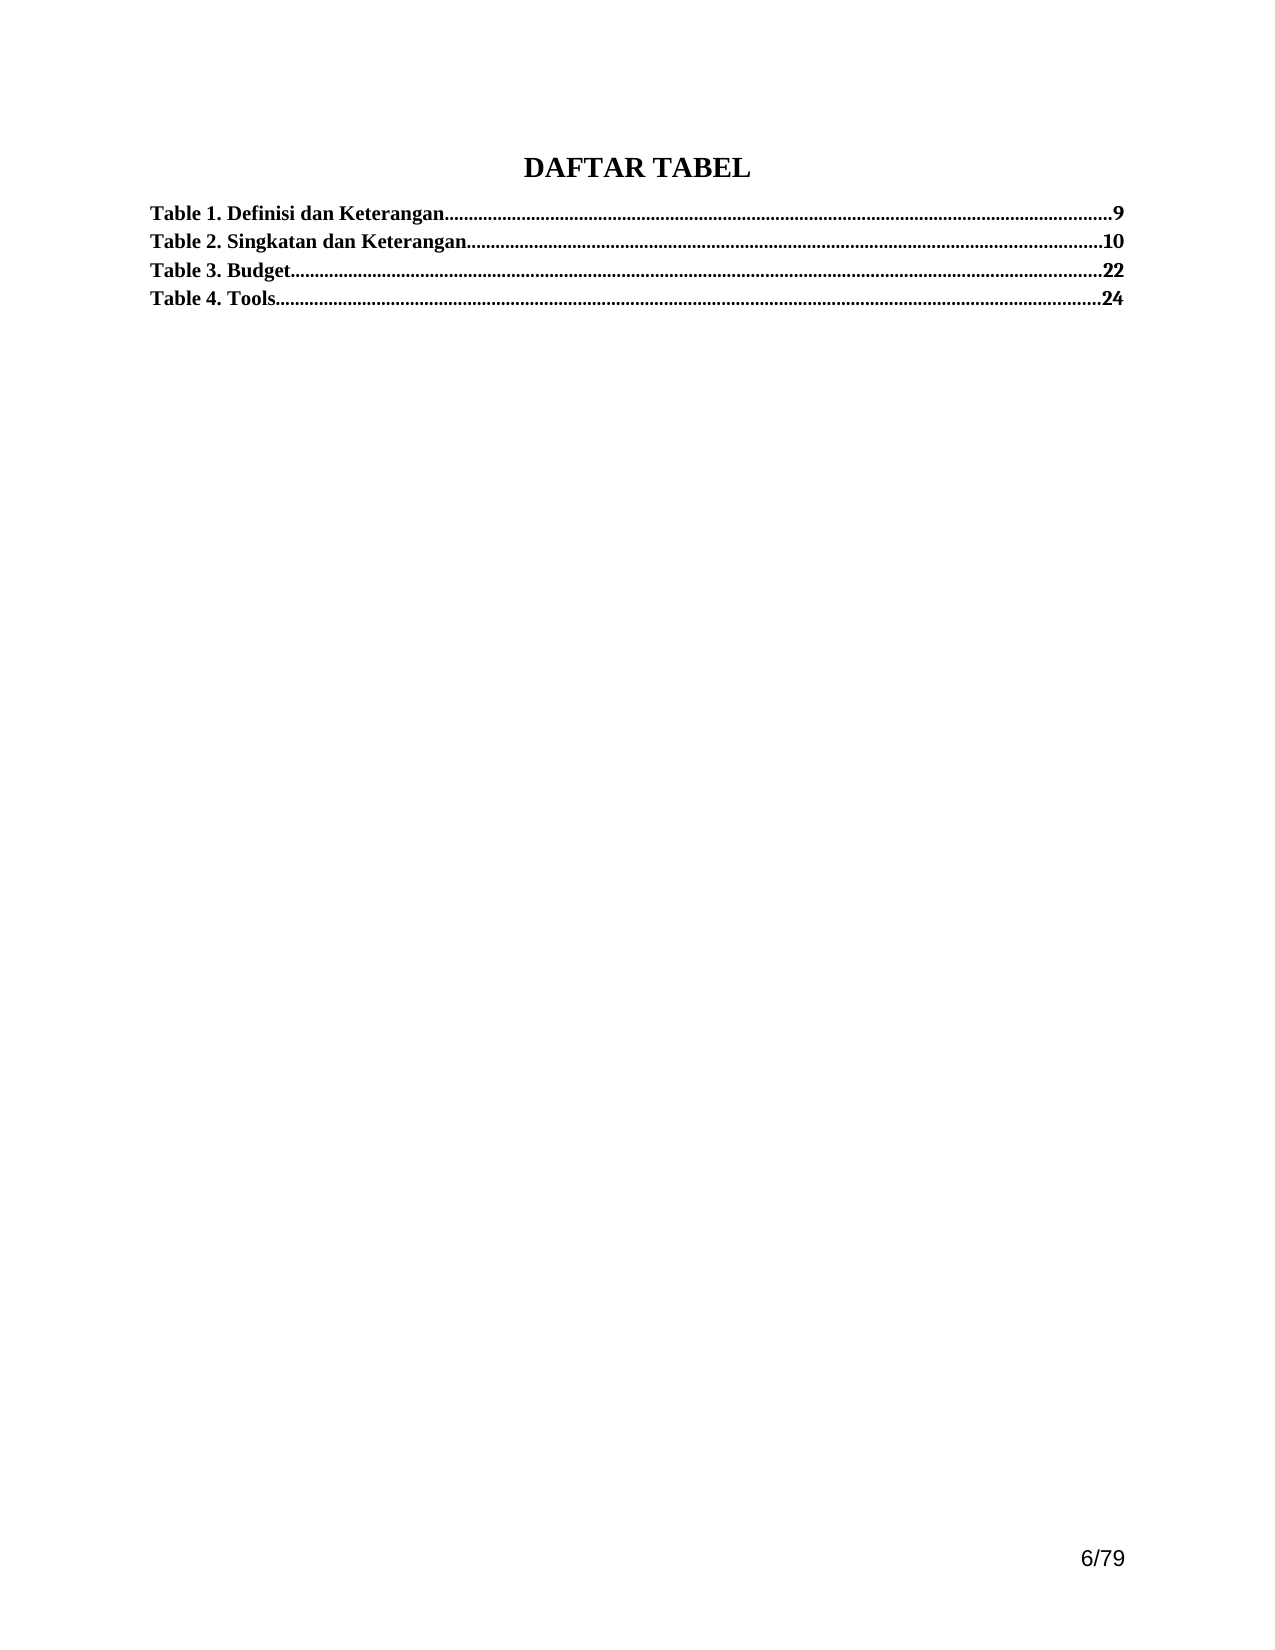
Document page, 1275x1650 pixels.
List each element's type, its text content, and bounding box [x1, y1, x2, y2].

subtitle DAFTAR TABEL [150, 150, 1125, 183]
text Table 2. Singkatan dan Keterangan 10 [150, 229, 1125, 254]
text Table 3. Budget 22 [150, 258, 1125, 282]
text Table 4. Tools 24 [150, 286, 1125, 311]
text Table 1. Definisi dan Keterangan 9 [150, 201, 1125, 226]
